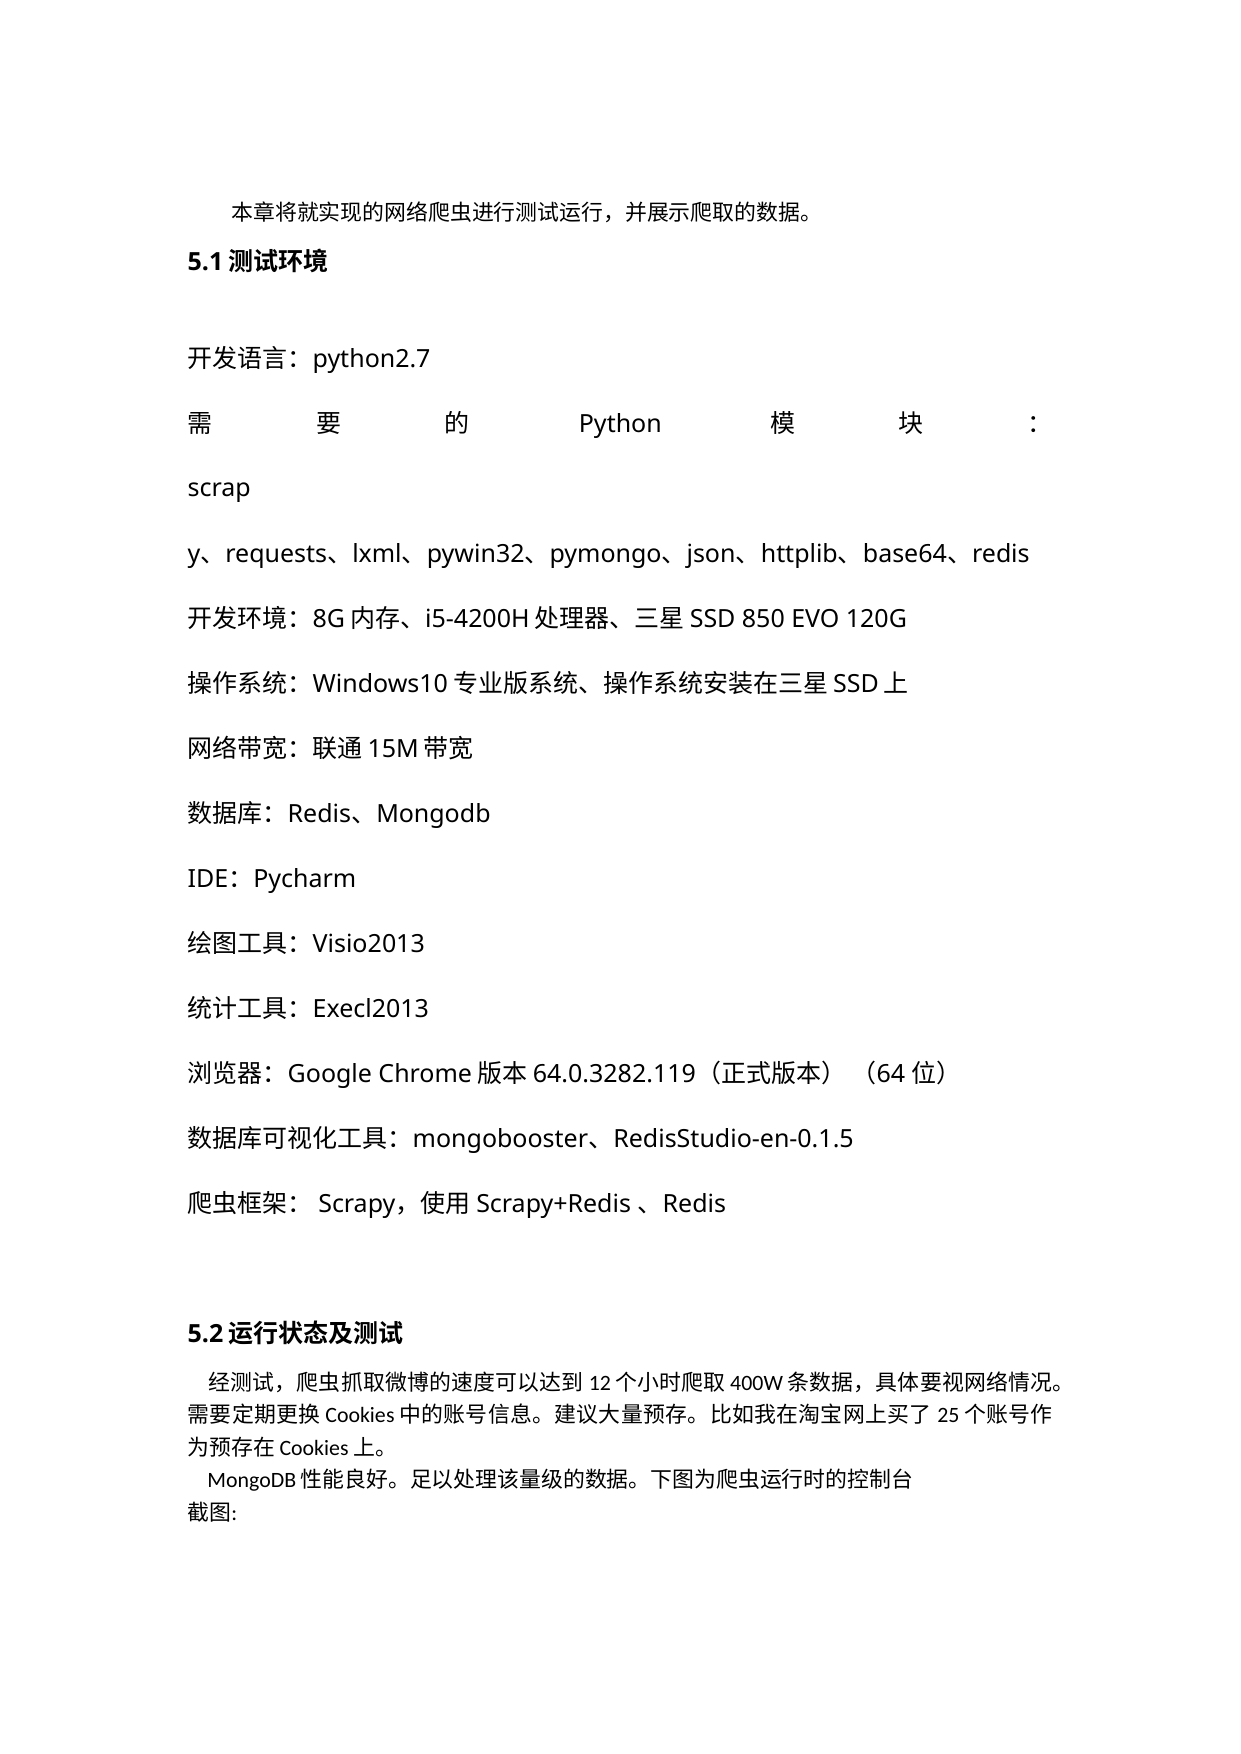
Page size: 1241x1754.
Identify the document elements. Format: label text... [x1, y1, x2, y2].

text MongoDB性能良好。足以处理该量级的数据。下图为爬虫运行时的控制台 [187, 1462, 1053, 1494]
text 数据库：Redis、Mongodb [187, 779, 1053, 844]
text 网络带宽：联通15M带宽 [187, 714, 1053, 779]
text 数据库可视化工具：mongobooster、RedisStudio-en-0.1.5 [187, 1104, 1053, 1169]
text 操作系统：Windows10专业版系统、操作系统安装在三星SSD上 [187, 649, 1053, 714]
text 5.2运行状态及测试 [187, 1299, 1053, 1364]
text 开发环境：8G内存、i5-4200H处理器、三星SSD 850 EVO 120G [187, 584, 1053, 649]
text 经测试，爬虫抓取微博的速度可以达到12个小时爬取400W条数据，具体要视网络情况。需要定期更换Cookies中的账号信息。建议大量预存。比如我在淘宝网上买了25个账号作为预存在Cookies上。 [187, 1364, 1053, 1462]
text 浏览器：Google Chrome版本 64.0.3282.119（正式版本） （64 位） [187, 1039, 1053, 1104]
text 本章将就实现的网络爬虫进行测试运行，并展示爬取的数据。 [187, 194, 1053, 227]
text IDE：Pycharm [187, 844, 1053, 909]
text 爬虫框架： Scrapy，使用 Scrapy+Redis 、Redis [187, 1169, 1053, 1234]
text 需要的Python模块：scrapy、requests、lxml、pywin32、pymongo、json、httplib、base64、redis [187, 389, 1053, 584]
text 开发语言：python2.7 [187, 324, 1053, 389]
text 截图: [187, 1494, 1053, 1527]
text 绘图工具：Visio2013 [187, 909, 1053, 974]
text 统计工具：Execl2013 [187, 974, 1053, 1039]
text 5.1测试环境 [187, 227, 1053, 292]
